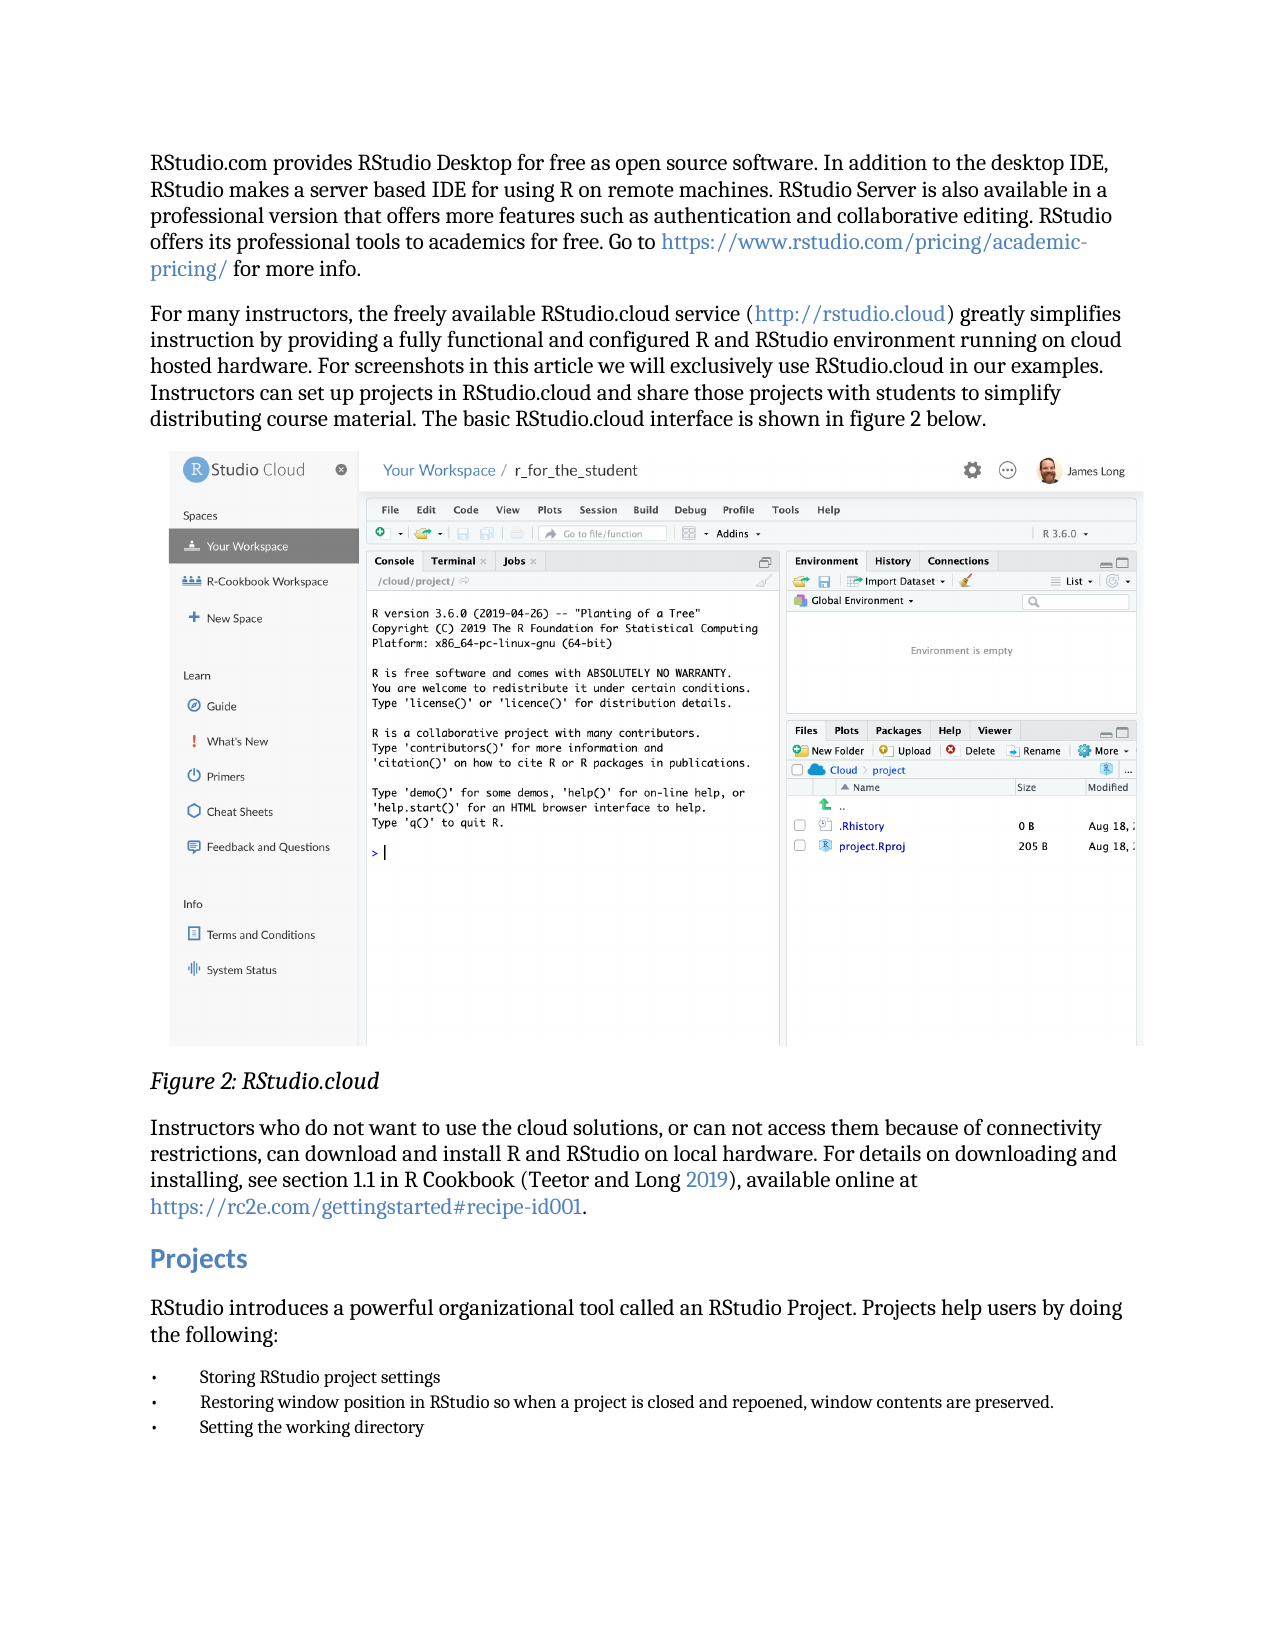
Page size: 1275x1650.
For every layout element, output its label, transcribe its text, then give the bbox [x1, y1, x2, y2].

text RStudio introduces a powerful organizational tool called an RStudio Project. Projects help users by doing the following: [150, 1295, 1125, 1348]
list Restoring window position in RStudio so when a project is closed and repoened, window contents are preserved. [150, 1392, 1125, 1413]
subtitle Projects [150, 1241, 1125, 1276]
text Instructors who do not want to use the cloud solutions, or can not access them because of connectivity restrictions, can download and install R and RStudio on local hardware. For details on downloading and installing, see section 1.1 in R Cookbook (Teetor and Long 2019), available online at https://rc2e.com/gettingstarted#recipe-id001. [150, 1114, 1125, 1220]
picture [168, 451, 1144, 1046]
text Figure 2: RStudio.cloud [150, 1067, 1125, 1096]
text For many instructors, the freely available RStudio.cloud service (http://rstudio.cloud) greatly simplifies instruction by providing a fully functional and configured R and RStudio environment running on cloud hosted hardware. For screenshots in this article we will exclusively use RStudio.cloud in our examples. Instructors can set up projects in RStudio.cloud and share those projects with students to simplify distributing course material. The basic RStudio.cloud interface is shown in figure 2 below. [150, 301, 1125, 432]
list Setting the working directory [150, 1417, 1125, 1439]
text RStudio.com provides RStudio Desktop for free as open source software. In addition to the desktop IDE, RStudio makes a server based IDE for using R on remote machines. RStudio Server is also available in a professional version that offers more features such as authentication and collaborative editing. RStudio offers its professional tools to academics for free. Go to https://www.rstudio.com/pricing/academic-pricing/ for more info. [150, 150, 1125, 282]
list Storing RStudio project settings [150, 1366, 1125, 1388]
